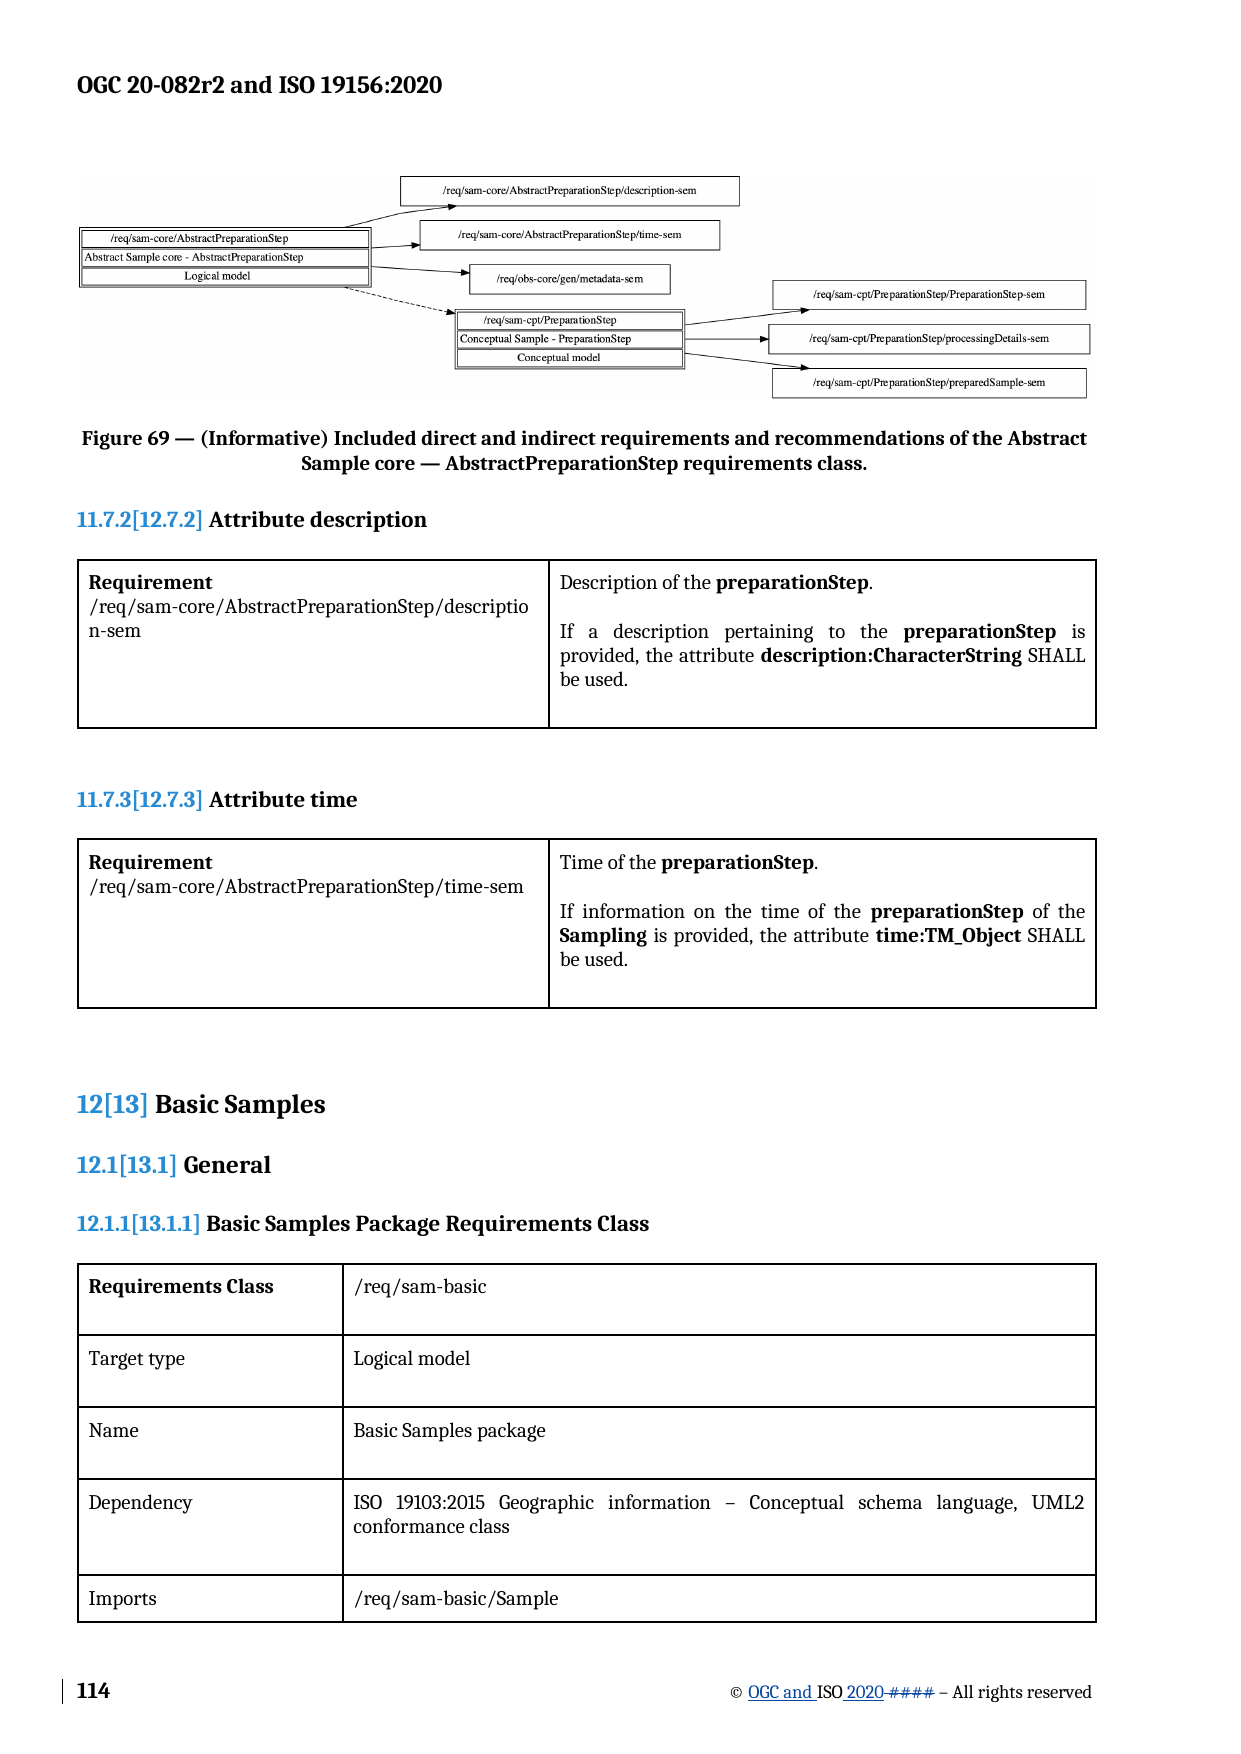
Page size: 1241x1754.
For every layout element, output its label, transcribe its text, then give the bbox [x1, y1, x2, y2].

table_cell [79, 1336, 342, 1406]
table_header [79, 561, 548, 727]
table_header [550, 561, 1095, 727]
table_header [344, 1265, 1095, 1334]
subtitle Basic Samples [77, 1089, 1092, 1120]
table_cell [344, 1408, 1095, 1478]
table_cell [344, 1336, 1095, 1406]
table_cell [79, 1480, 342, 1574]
picture [76, 173, 1093, 401]
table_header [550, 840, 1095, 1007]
subtitle General [77, 1151, 1092, 1180]
subtitle Attribute time [77, 787, 1092, 813]
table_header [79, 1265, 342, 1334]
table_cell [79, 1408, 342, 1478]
subtitle Basic Samples Package Requirements Class [77, 1211, 1092, 1237]
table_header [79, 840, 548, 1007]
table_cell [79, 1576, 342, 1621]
subtitle Attribute description [77, 507, 1092, 533]
text Figure — (Informative) Included direct and indirect requirements and recommendations of the Abstract Sample core — AbstractPreparationStep requirements class. [77, 426, 1092, 476]
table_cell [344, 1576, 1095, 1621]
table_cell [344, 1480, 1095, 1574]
